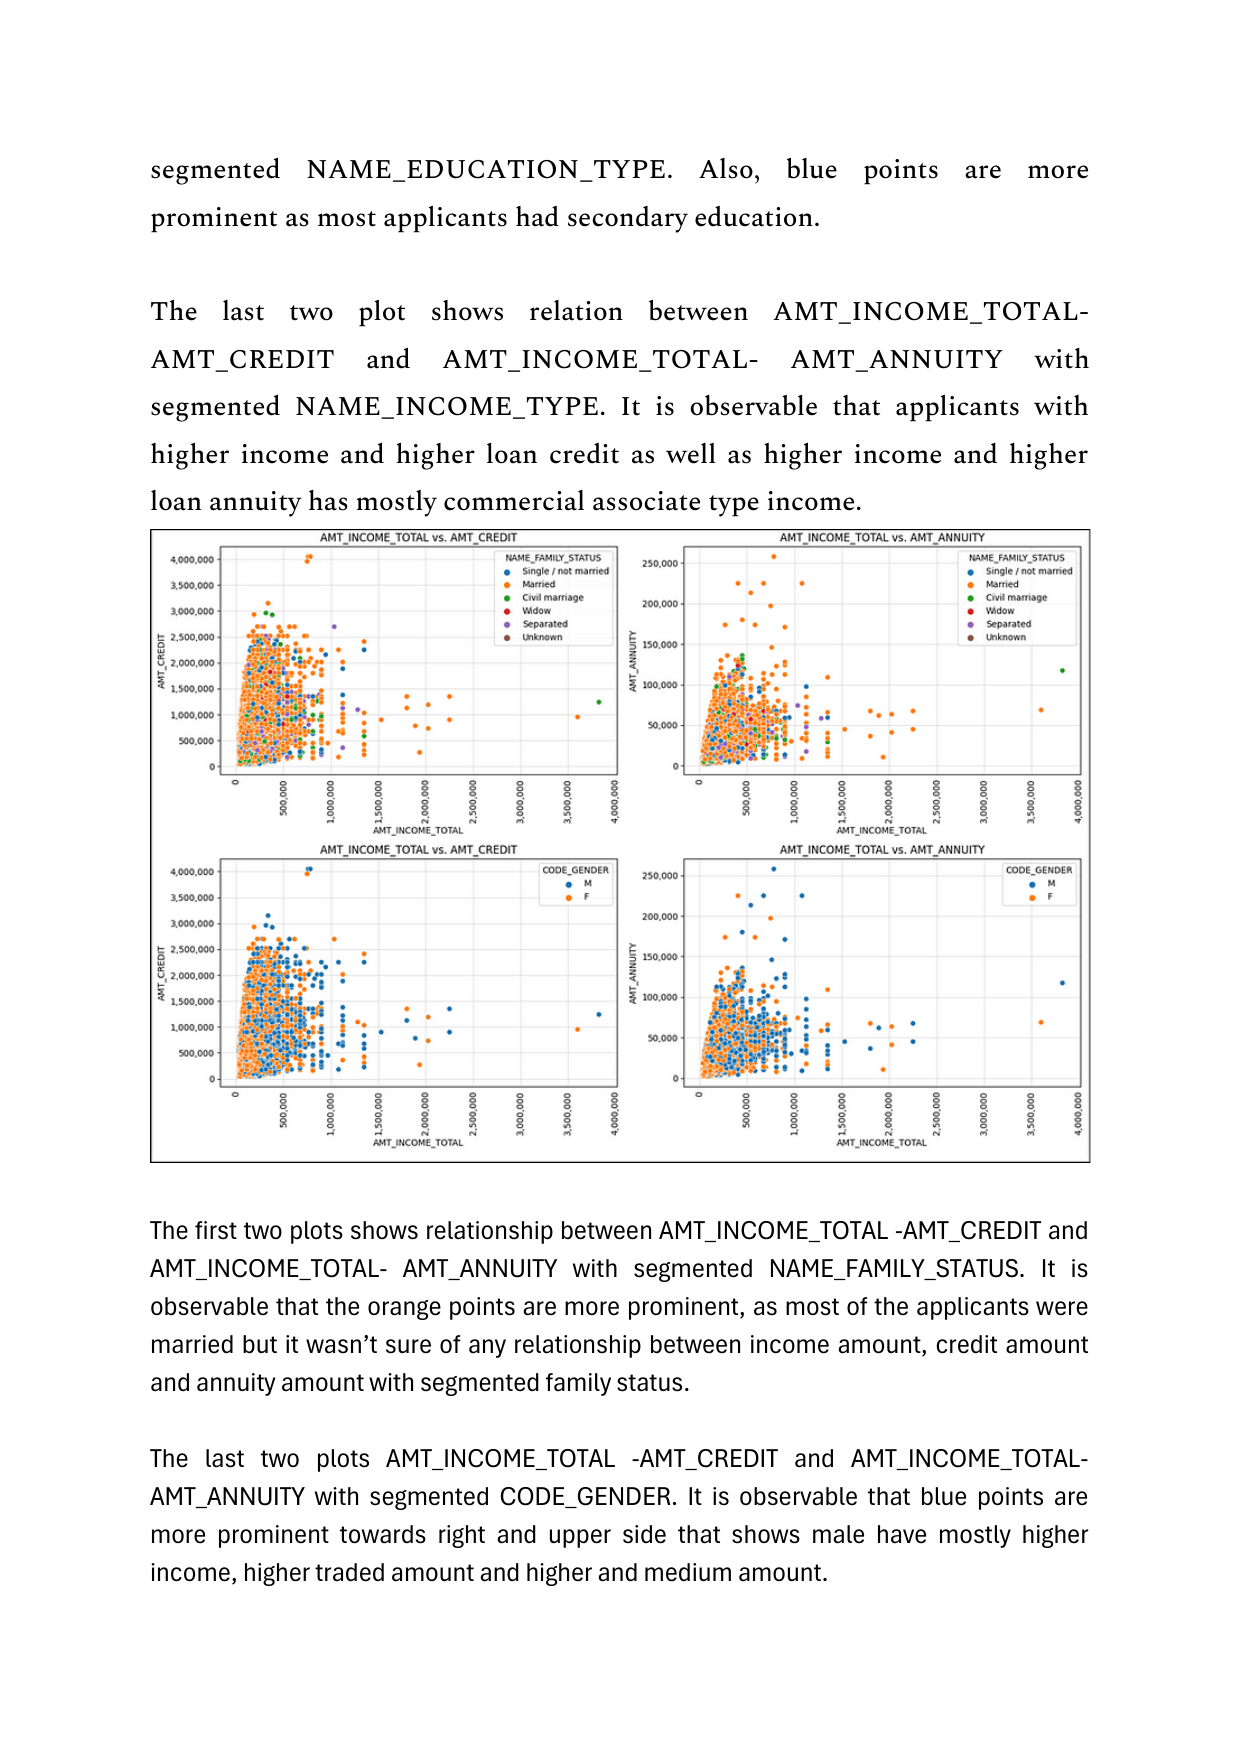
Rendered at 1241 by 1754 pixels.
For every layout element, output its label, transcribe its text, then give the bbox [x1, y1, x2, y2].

picture [150, 529, 1091, 1163]
text The last two plots AMT_INCOME_TOTAL -AMT_CREDIT and AMT_INCOME_TOTAL- AMT_ANNUITY with segmented CODE_GENDER. It is observable that blue points are more prominent towards right and upper side that shows male have mostly higher income, higher traded amount and higher and medium amount. [150, 1442, 1090, 1589]
text The last two plot shows relation between AMT_INCOME_TOTAL- AMT_CREDIT and AMT_INCOME_TOTAL- AMT_ANNUITY with segmented NAME_INCOME_TYPE. It is observable that applicants with higher income and higher loan credit as well as higher income and higher loan annuity has mostly commercial associate type income. [150, 292, 1090, 523]
text The first two plots shows relationship between AMT_INCOME_TOTAL -AMT_CREDIT and AMT_INCOME_TOTAL- AMT_ANNUITY with segmented NAME_FAMILY_STATUS. It is observable that the orange points are more prominent, as most of the applicants were married but it wasn’t sure of any relationship between income amount, credit amount and annuity amount with segmented family status. [150, 1214, 1090, 1399]
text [150, 150, 1090, 239]
